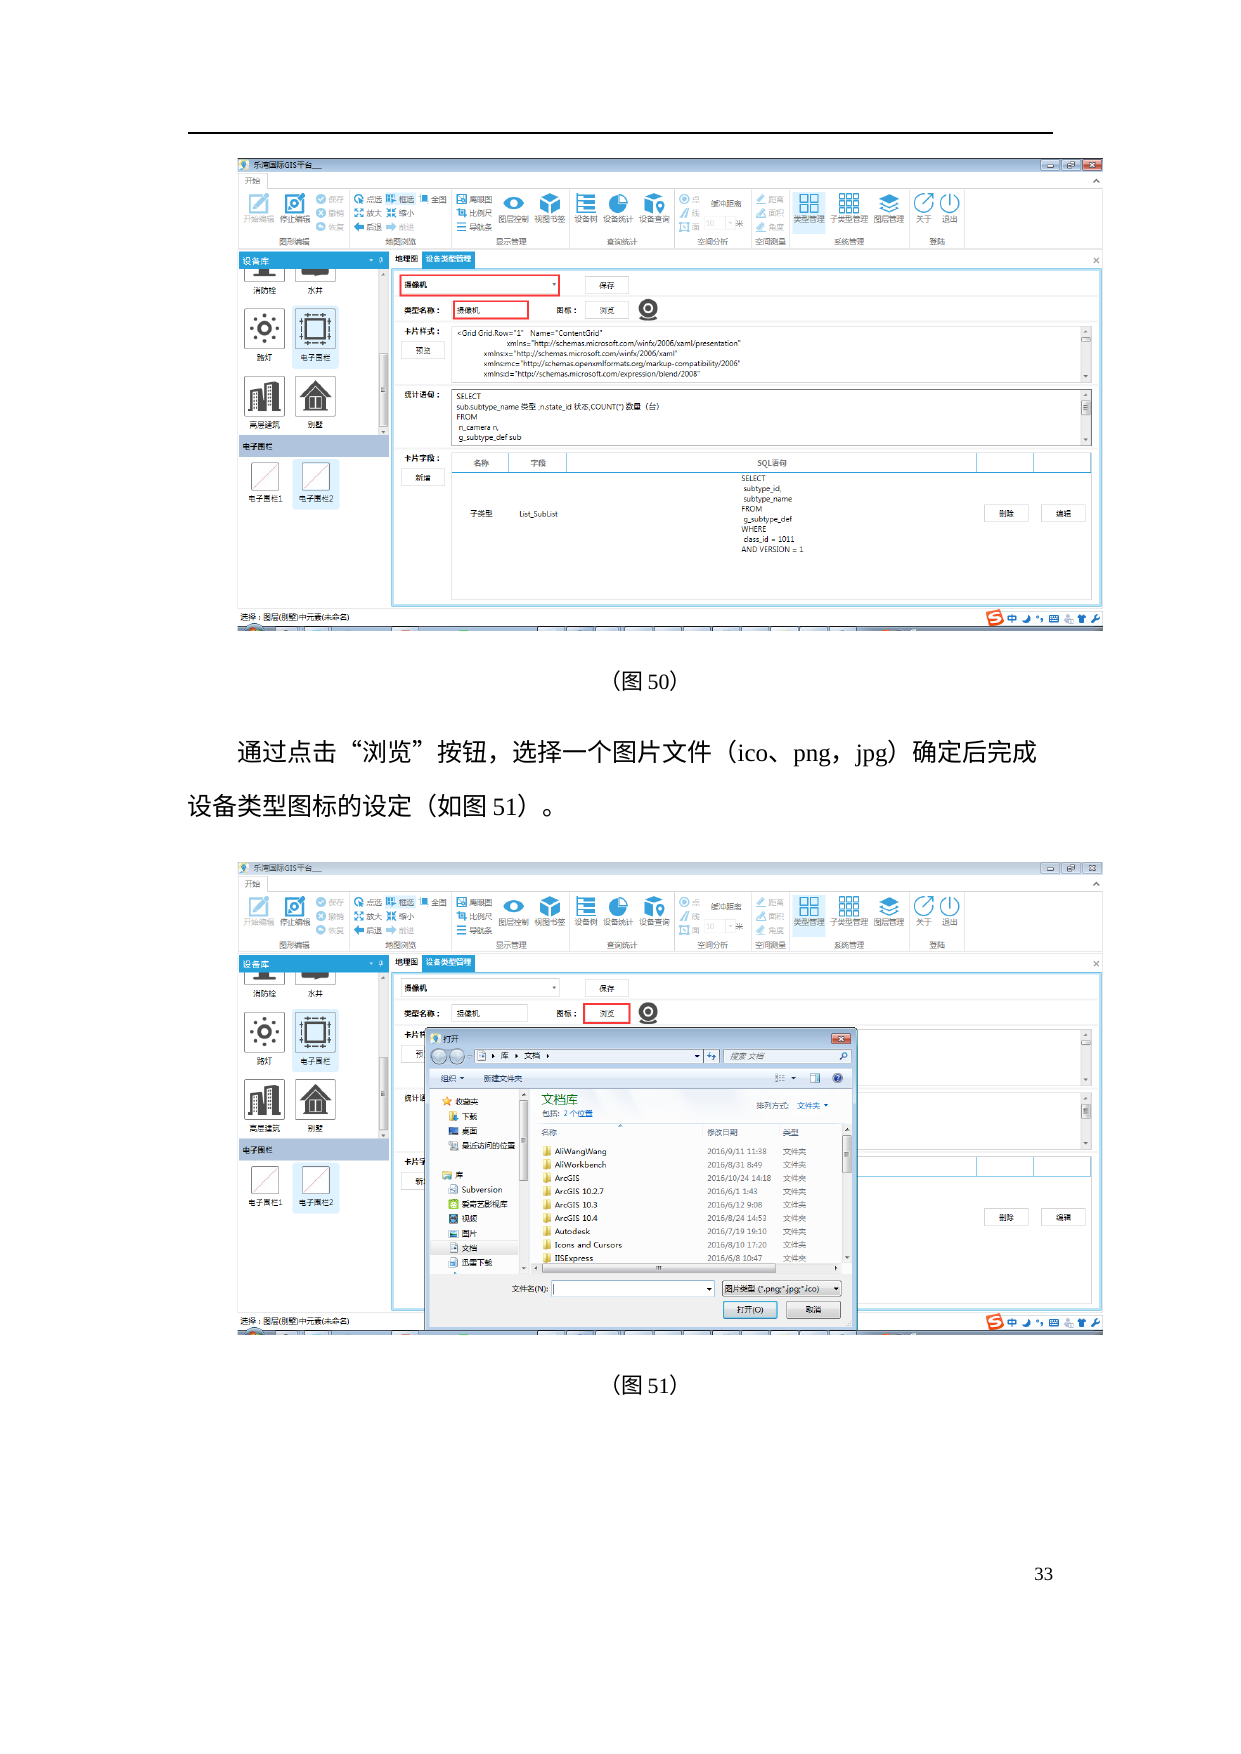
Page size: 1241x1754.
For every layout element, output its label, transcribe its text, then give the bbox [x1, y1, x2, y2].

text （图50） [187, 664, 1053, 696]
picture [237, 158, 1103, 631]
text 通过点击“浏览”按钮，选择一个图片文件（ico、png，jpg）确定后完成设备类型图标的设定（如图51）。 [187, 732, 1053, 823]
picture [237, 862, 1103, 1335]
text （图51） [187, 1368, 1053, 1399]
